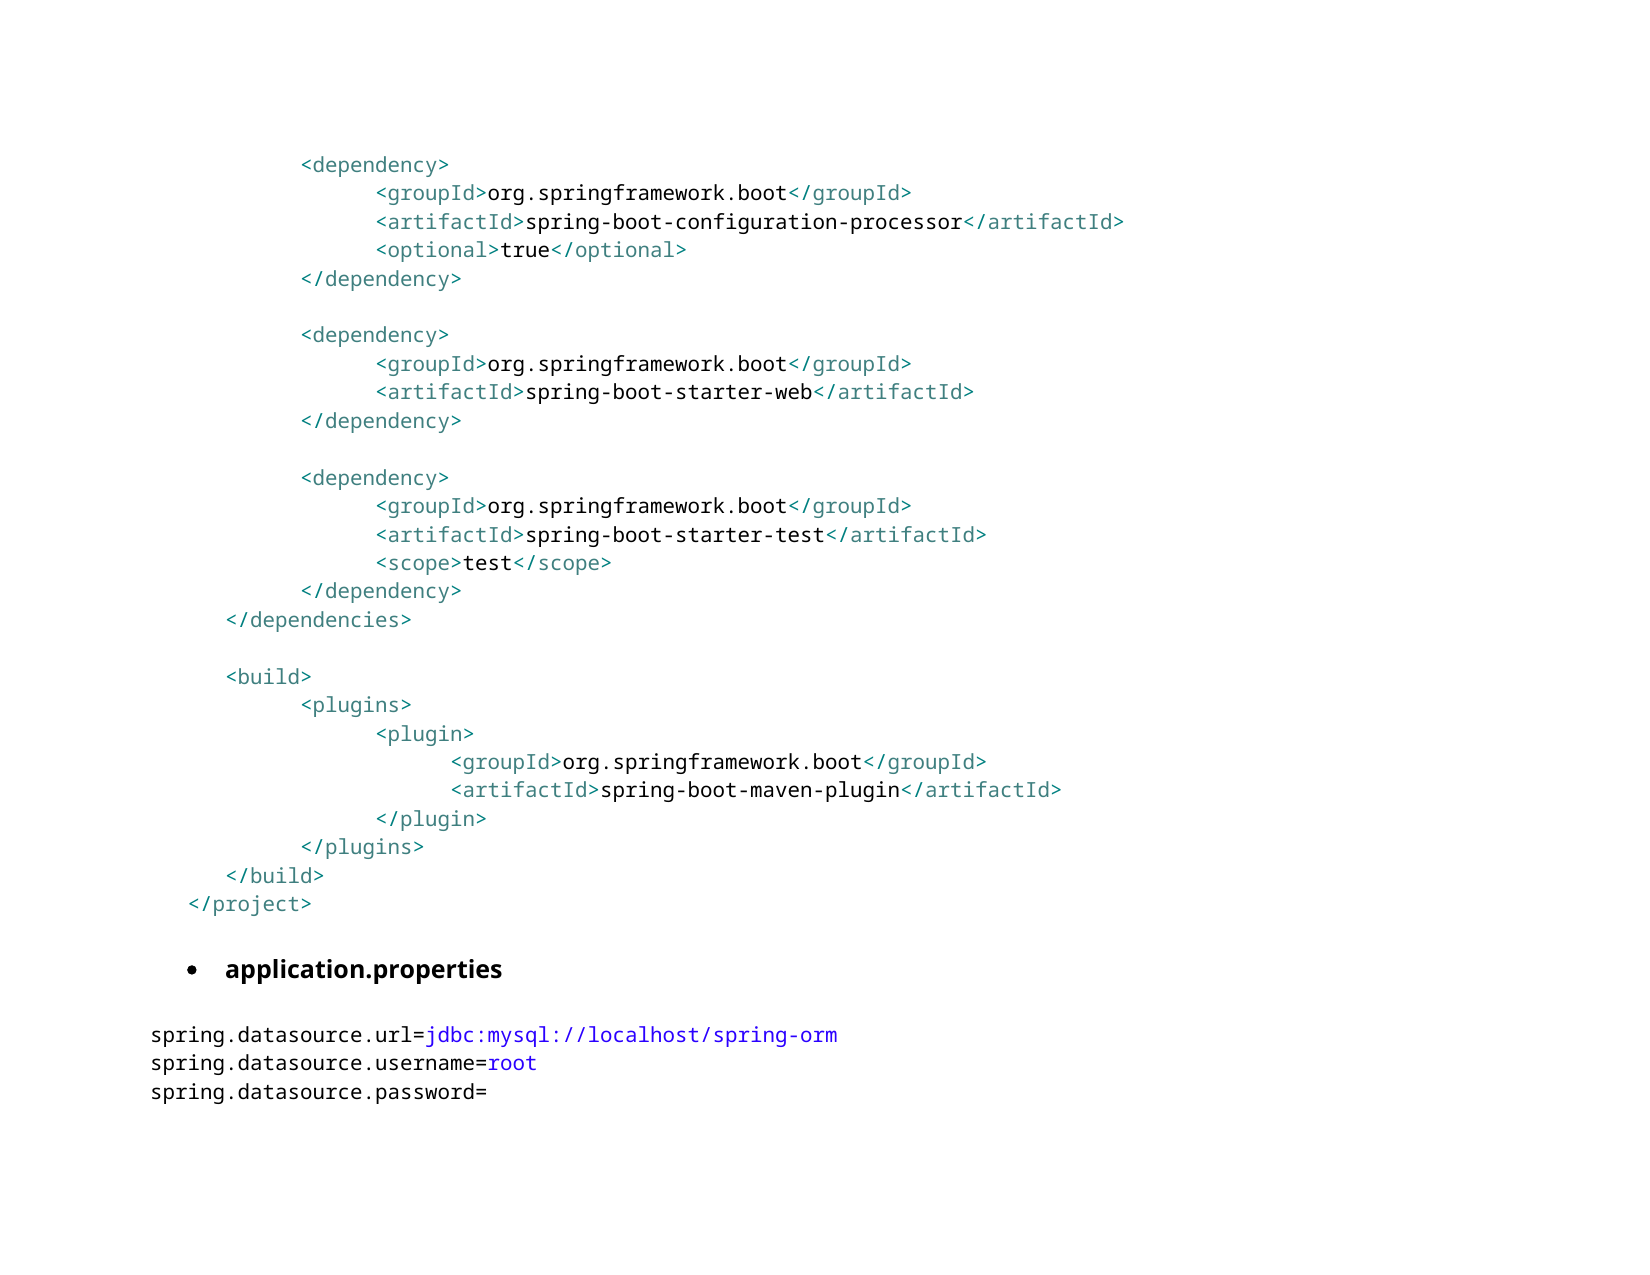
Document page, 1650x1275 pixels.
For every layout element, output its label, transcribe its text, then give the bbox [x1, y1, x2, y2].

text <optional>true</optional> [187, 235, 1500, 264]
text </project> [187, 889, 1500, 918]
text <artifactId>spring-boot-starter-web</artifactId> [187, 377, 1500, 406]
text <artifactId>spring-boot-starter-test</artifactId> [187, 520, 1500, 548]
text <dependency> [187, 321, 1500, 349]
text <groupId>org.springframework.boot</groupId> [187, 349, 1500, 377]
text </plugins> [187, 832, 1500, 861]
text spring.datasource.url=jdbc:mysql://localhost/spring-orm [150, 1020, 1500, 1048]
text spring.datasource.password= [150, 1077, 1500, 1105]
text <plugin> [187, 719, 1500, 747]
text </dependency> [187, 264, 1500, 292]
text </dependency> [187, 406, 1500, 434]
text </dependencies> [187, 605, 1500, 633]
text </plugin> [187, 804, 1500, 832]
text <artifactId>spring-boot-configuration-processor</artifactId> [187, 207, 1500, 235]
text <build> [187, 662, 1500, 690]
text <groupId>org.springframework.boot</groupId> [187, 491, 1500, 520]
list application.properties [187, 952, 1500, 986]
text spring.datasource.username=root [150, 1048, 1500, 1077]
text <artifactId>spring-boot-maven-plugin</artifactId> [187, 776, 1500, 804]
text <groupId>org.springframework.boot</groupId> [187, 747, 1500, 776]
text <scope>test</scope> [187, 548, 1500, 577]
text <plugins> [187, 690, 1500, 719]
text <dependency> [187, 463, 1500, 491]
text <dependency> [187, 150, 1500, 178]
text <groupId>org.springframework.boot</groupId> [187, 178, 1500, 207]
text </build> [187, 861, 1500, 889]
text </dependency> [187, 577, 1500, 605]
